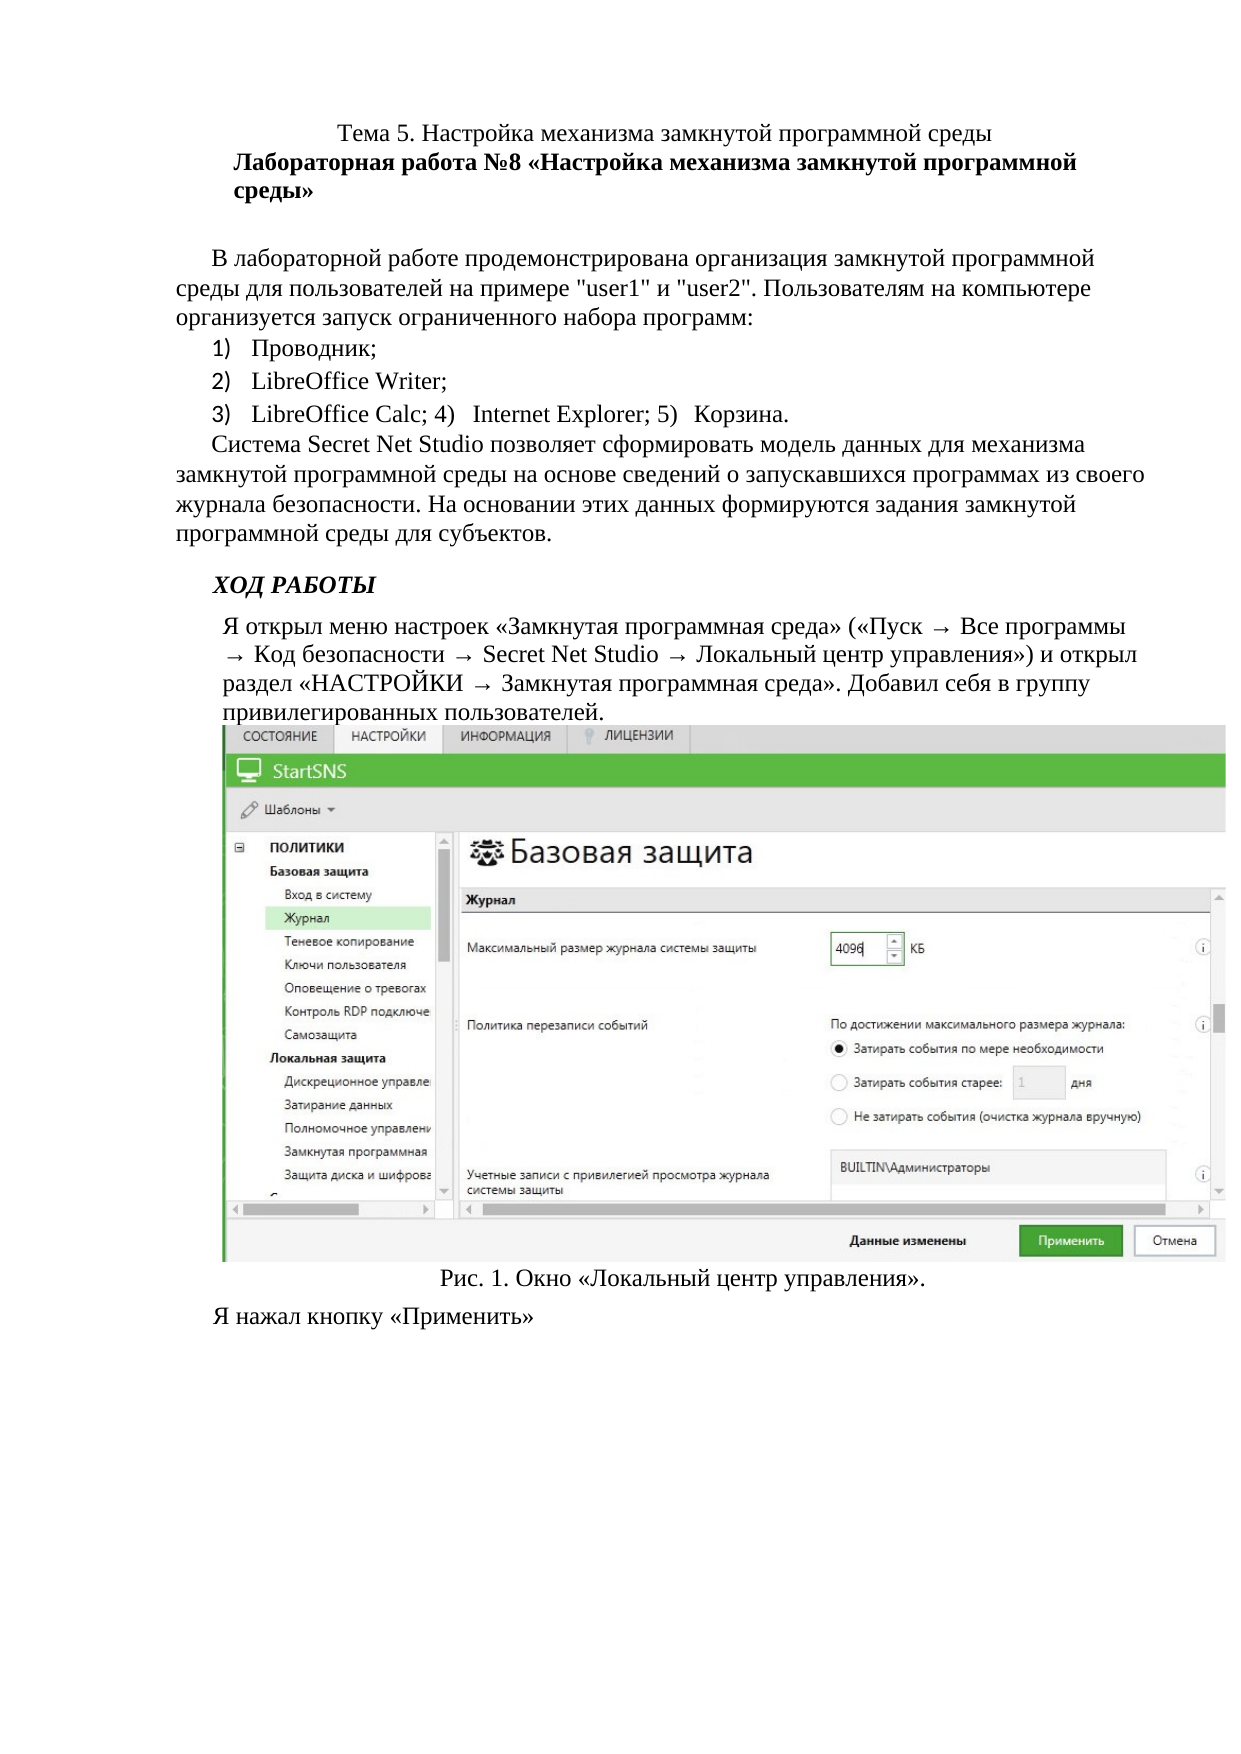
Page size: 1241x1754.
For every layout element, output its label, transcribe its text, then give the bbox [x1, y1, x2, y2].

text Лабораторная работа №8 «Настройка механизма замкнутой программной среды» [233, 147, 1152, 204]
text Я нажал кнопку «Применить» [213, 1301, 1152, 1329]
text В лабораторной работе продемонстрирована организация замкнутой программной среды для пользователей на примере "user1" и "user2". Пользователям на компьютере организуется запуск ограниченного набора программ: [176, 243, 1152, 331]
text Рис. 1. Окно «Локальный центр управления». [214, 1263, 1151, 1292]
list LibreOffice Calc; 4) Internet Explorer; 5) Корзина. [211, 398, 1152, 429]
list LibreOffice Writer; [211, 365, 1152, 396]
text Система Secret Net Studio позволяет сформировать модель данных для механизма замкнутой программной среды на основе сведений о запускавшихся программах из своего журнала безопасности. На основании этих данных формируются задания замкнутой программной среды для субъектов. [176, 429, 1152, 547]
list Проводник; [211, 332, 1152, 363]
subtitle ХОД РАБОТЫ [213, 570, 1152, 599]
text Тема 5. Настройка механизма замкнутой программной среды [177, 118, 1152, 147]
picture [222, 725, 1226, 1262]
text Я открыл меню настроек «Замкнутая программная среда» («Пуск → Все программы → Код безопасности → Secret Net Studio → Локальный центр управления») и открыл раздел «НАСТРОЙКИ → Замкнутая программная среда». Добавил себя в группу привилегированных пользователей. [222, 611, 1152, 725]
